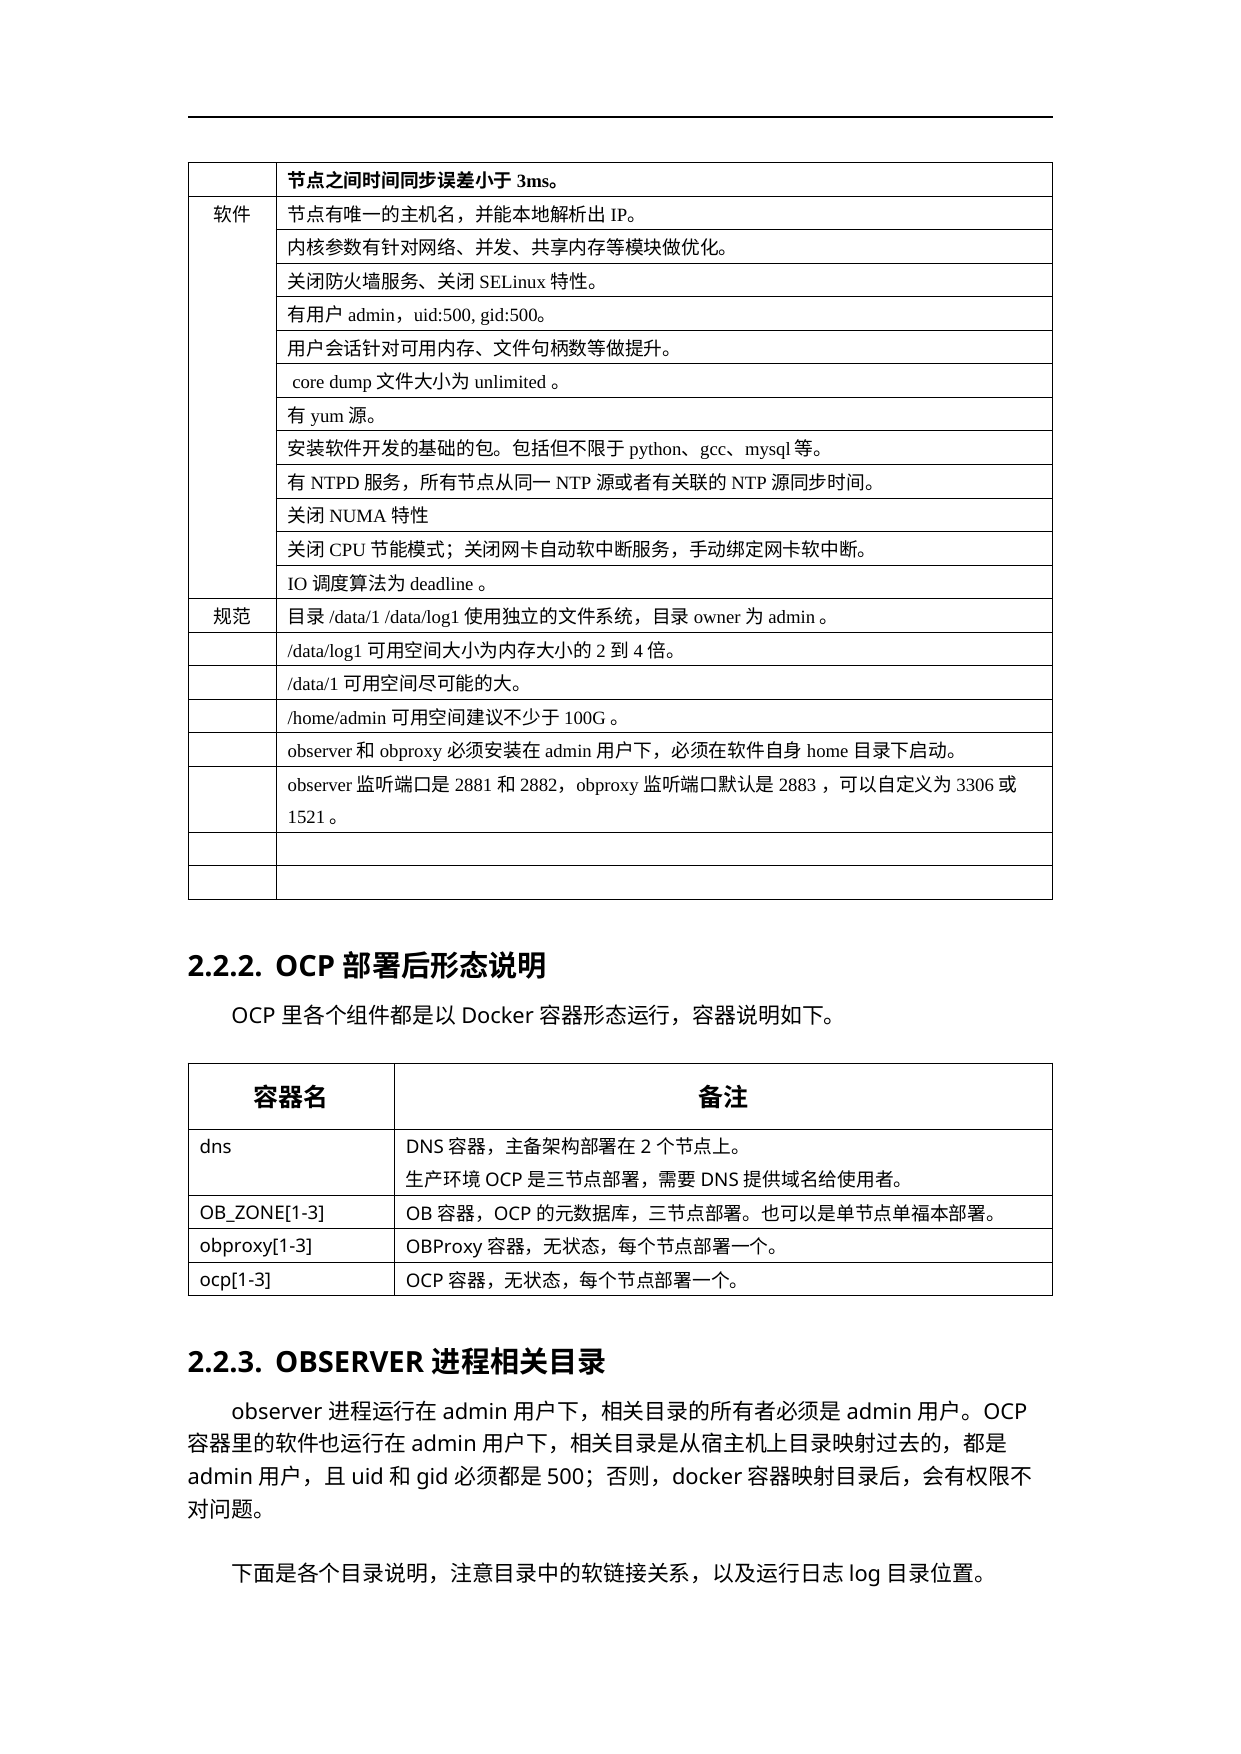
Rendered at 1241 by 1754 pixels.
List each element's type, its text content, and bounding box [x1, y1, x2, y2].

table_cell /data/1 可用空间尽可能的大。 [277, 666, 1052, 699]
table_cell core dump 文件大小为 unlimited 。 [277, 364, 1052, 397]
table_cell /home/admin 可用空间建议不少于 100G 。 [277, 700, 1052, 732]
table_cell 用户会话针对可用内存、文件句柄数等做提升。 [277, 331, 1052, 363]
table_cell 安装软件开发的基础的包。包括但不限于 python、gcc、mysql等。 [277, 431, 1052, 464]
table_cell OCP 容器，无状态，每个节点部署一个。 [395, 1263, 1052, 1295]
table_cell OB_ZONE[1-3] [189, 1196, 394, 1228]
table_cell DNS 容器，主备架构部署在 2 个节点上。 生产环境 OCP 是三节点部署，需要 DNS 提供域名给使用者。 [395, 1130, 1052, 1194]
table_cell 节点有唯一的主机名，并能本地解析出 IP。 [277, 197, 1052, 229]
table_cell 内核参数有针对网络、并发、共享内存等模块做优化。 [277, 230, 1052, 263]
table_cell observer 和 obproxy 必须安装在 admin 用户下，必须在软件自身 home 目录下启动。 [277, 733, 1052, 766]
table_cell IO 调度算法为 deadline 。 [277, 566, 1052, 598]
table_cell [277, 833, 1052, 865]
table_cell 目录 /data/1 /data/log1 使用独立的文件系统，目录 owner 为 admin 。 [277, 599, 1052, 632]
table_header 备注 [395, 1064, 1052, 1128]
table_cell 关闭 CPU 节能模式；关闭网卡自动软中断服务，手动绑定网卡软中断。 [277, 532, 1052, 564]
table_cell 节点之间时间同步误差小于 3ms。 [277, 163, 1052, 196]
table_cell 有 NTPD 服务，所有节点从同一 NTP 源或者有关联的 NTP 源同步时间。 [277, 465, 1052, 497]
table_cell dns [189, 1130, 394, 1194]
text observer 进程运行在 admin 用户下，相关目录的所有者必须是 admin 用户。OCP 容器里的软件也运行在 admin 用户下，相关目录是从宿主机上目录映射过去的，都是 admin 用户，且 uid 和 gid 必须都是 500；否则，docker 容器映射目录后，会有权限不对问题。 [187, 1394, 1053, 1524]
table_cell ocp[1-3] [189, 1263, 394, 1295]
table_cell [277, 866, 1052, 899]
table_cell [189, 833, 276, 865]
table_cell obproxy[1-3] [189, 1229, 394, 1262]
subtitle OBSERVER 进程相关目录 [187, 1329, 1053, 1394]
table_cell [189, 666, 276, 699]
table_cell 规范 [189, 599, 276, 632]
table_cell 关闭 NUMA 特性 [277, 499, 1052, 531]
text OCP 里各个组件都是以 Docker 容器形态运行，容器说明如下。 [187, 997, 1053, 1030]
table_cell [189, 633, 276, 665]
table_cell OBProxy 容器，无状态，每个节点部署一个。 [395, 1229, 1052, 1262]
table_cell OB 容器，OCP 的元数据库，三节点部署。也可以是单节点单福本部署。 [395, 1196, 1052, 1228]
table_cell 有 yum 源。 [277, 398, 1052, 430]
table_cell observer 监听端口是 2881 和 2882，obproxy 监听端口默认是 2883 ，可以自定义为 3306 或 1521 。 [277, 767, 1052, 832]
table_cell 有用户 admin，uid:500, gid:500。 [277, 297, 1052, 330]
table_cell [189, 733, 276, 766]
table_cell /data/log1 可用空间大小为内存大小的 2 到 4 倍。 [277, 633, 1052, 665]
table_cell 软件 [189, 197, 276, 598]
table_cell [189, 700, 276, 732]
table_cell 关闭防火墙服务、关闭 SELinux 特性。 [277, 264, 1052, 296]
text 下面是各个目录说明，注意目录中的软链接关系，以及运行日志 log 目录位置。 [187, 1556, 1053, 1589]
subtitle OCP 部署后形态说明 [187, 932, 1053, 997]
table_header 容器名 [189, 1064, 394, 1128]
table_cell [189, 866, 276, 899]
table_cell [189, 767, 276, 832]
